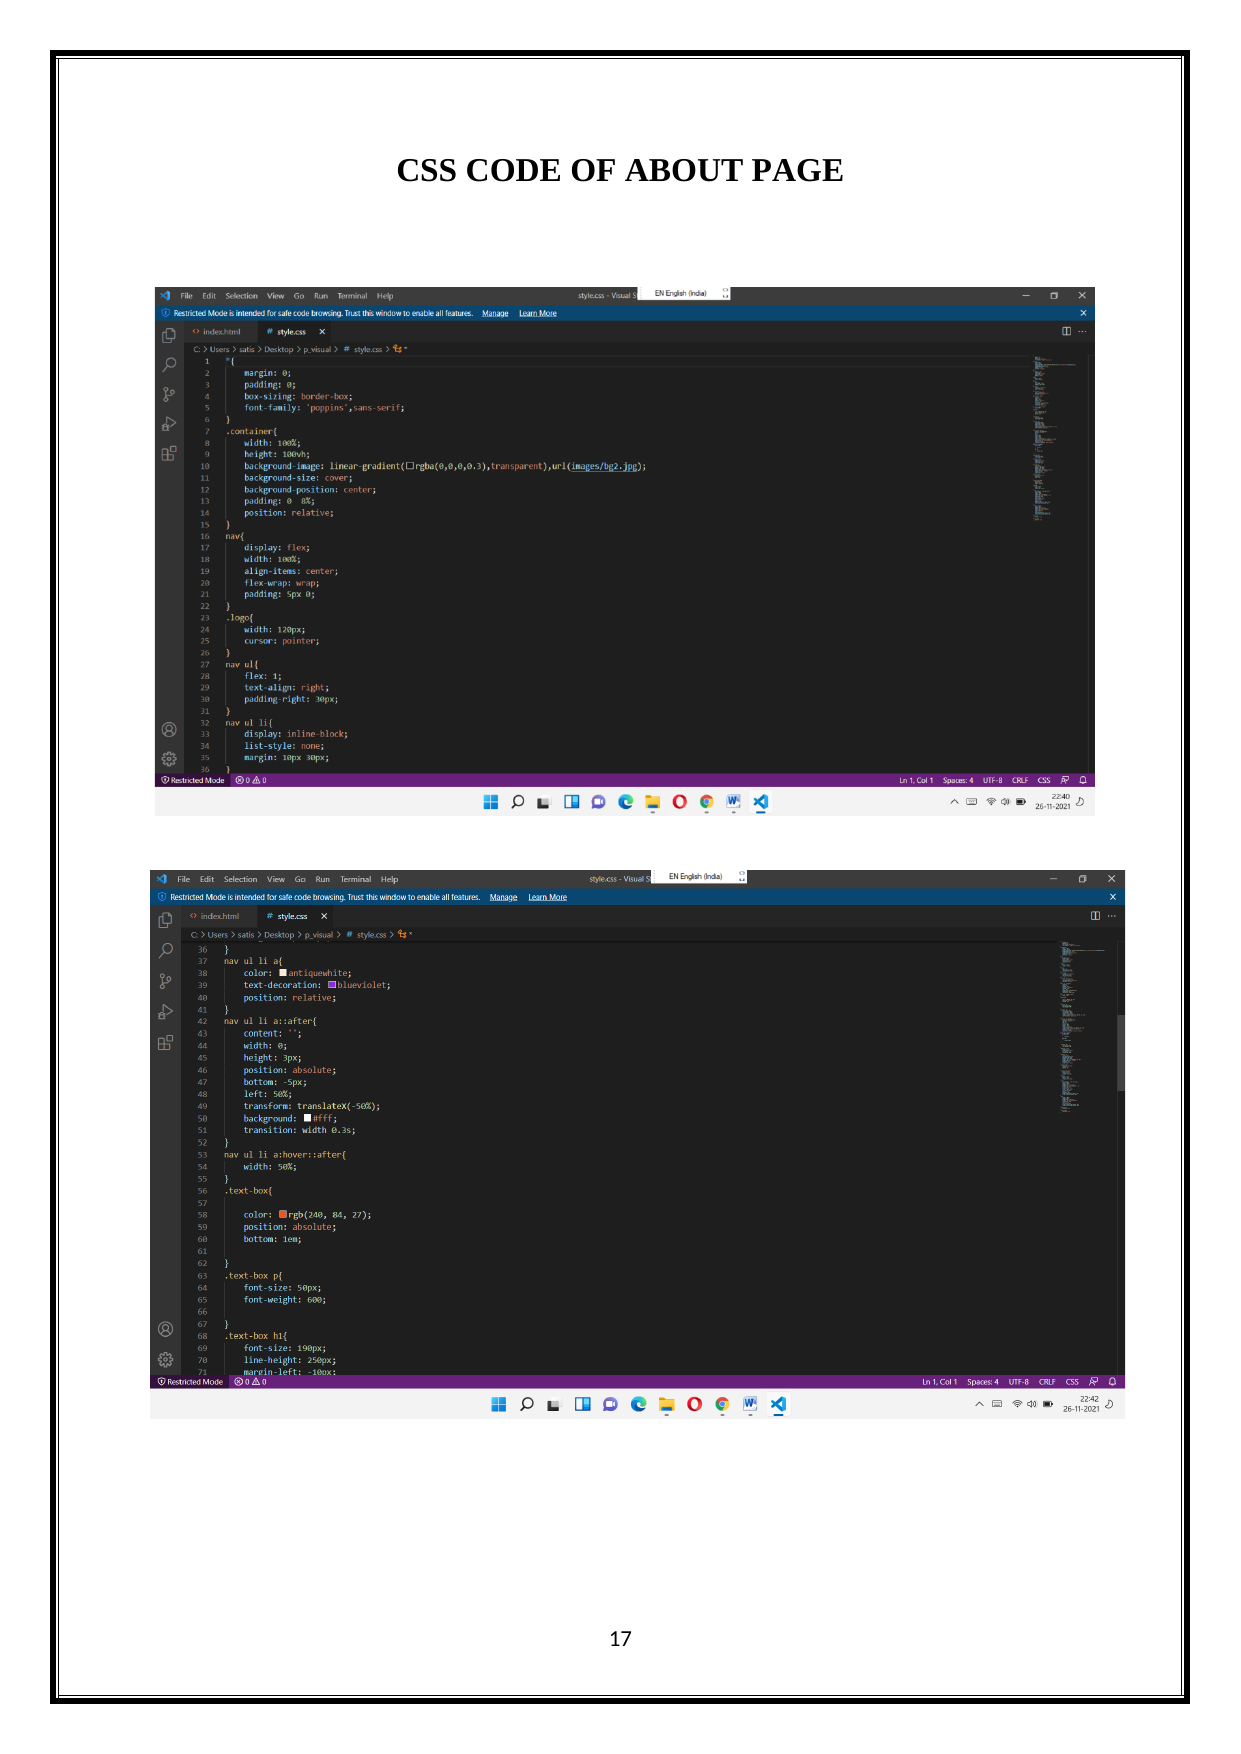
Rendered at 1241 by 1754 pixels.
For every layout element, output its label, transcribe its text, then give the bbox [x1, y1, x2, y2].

picture [154, 287, 1095, 816]
picture [150, 870, 1125, 1419]
text CSS CODE OF ABOUT PAGE [150, 150, 1090, 188]
